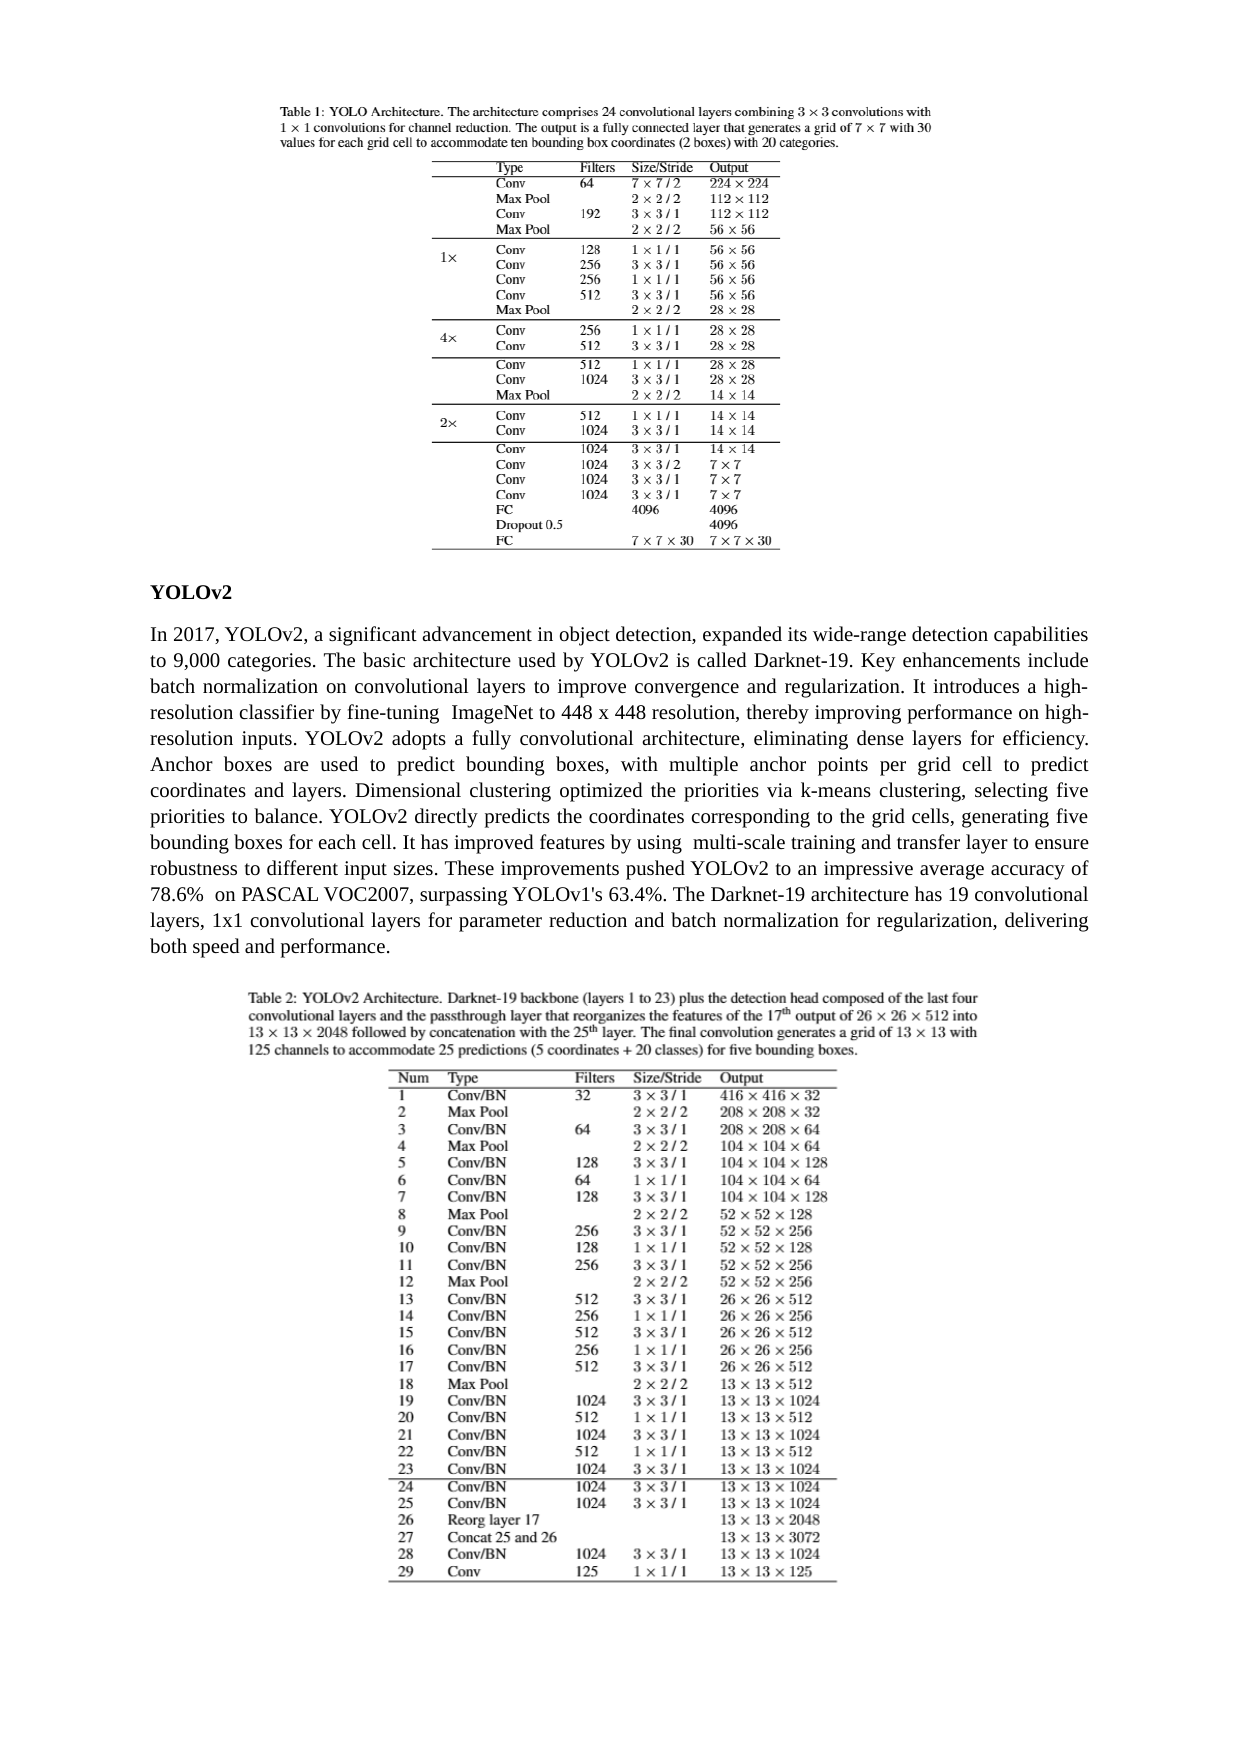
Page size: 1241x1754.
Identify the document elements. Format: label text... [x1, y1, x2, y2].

text YOLOv2 [150, 580, 1090, 604]
picture [240, 976, 1001, 1593]
picture [274, 88, 967, 561]
text In 2017, YOLOv2, a significant advancement in object detection, expanded its wide-range detection capabilities to 9,000 categories. The basic architecture used by YOLOv2 is called Darknet-19. Key enhancements include batch normalization on convolutional layers to improve convergence and regularization. It introduces a high-resolution classifier by fine-tuning ImageNet to 448 x 448 resolution, thereby improving performance on high-resolution inputs. YOLOv2 adopts a fully convolutional architecture, eliminating dense layers for efficiency. Anchor boxes are used to predict bounding boxes, with multiple anchor points per grid cell to predict coordinates and layers. Dimensional clustering optimized the priorities via k-means clustering, selecting five priorities to balance. YOLOv2 directly predicts the coordinates corresponding to the grid cells, generating five bounding boxes for each cell. It has improved features by using multi-scale training and transfer layer to ensure robustness to different input sizes. These improvements pushed YOLOv2 to an impressive average accuracy of 78.6% on PASCAL VOC2007, surpassing YOLOv1's 63.4%. The Darknet-19 architecture has 19 convolutional layers, 1x1 convolutional layers for parameter reduction and batch normalization for regularization, delivering both speed and performance. [150, 622, 1090, 958]
